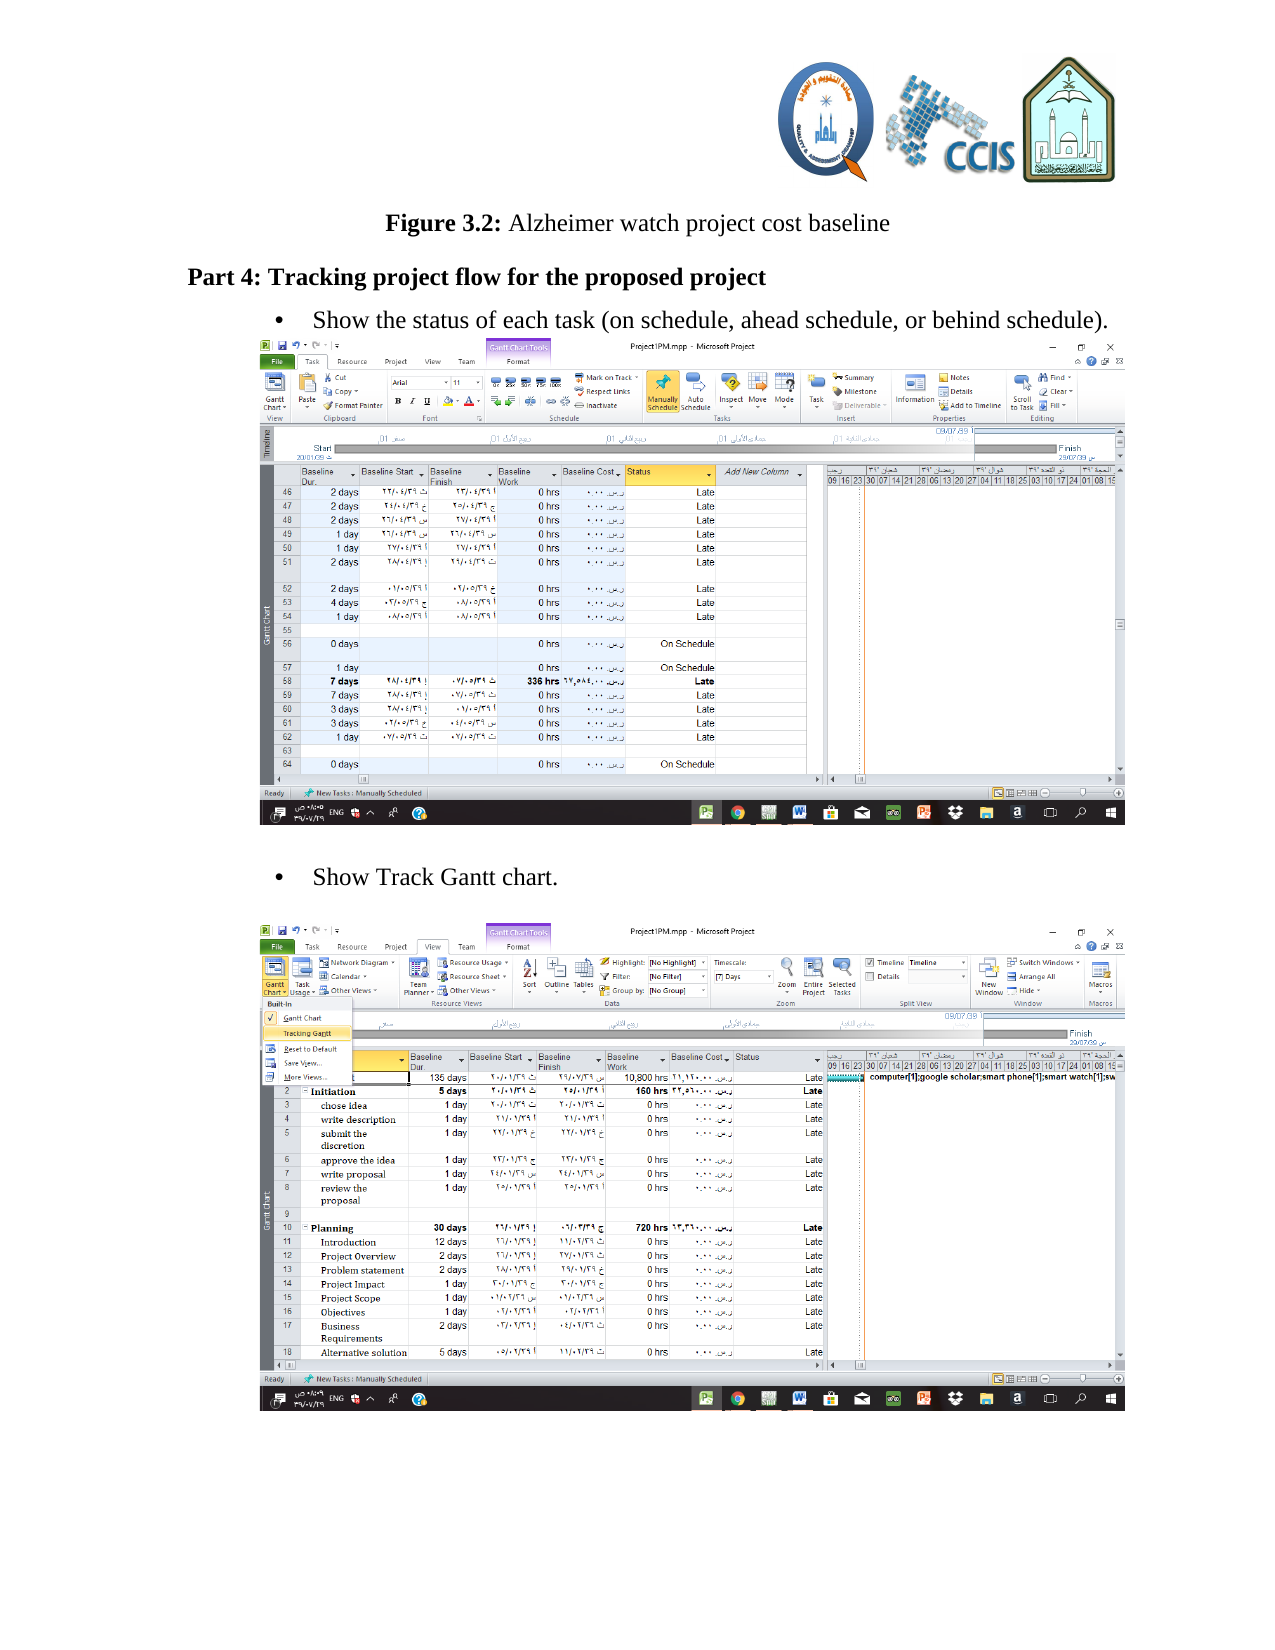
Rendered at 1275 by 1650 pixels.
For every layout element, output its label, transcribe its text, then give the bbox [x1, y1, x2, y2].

list Show the status of each task (on schedule, ahead schedule, or behind schedule). [274, 305, 1125, 334]
picture [885, 75, 1016, 180]
list Show Track Gantt chart. [274, 862, 1125, 891]
text Part 4: Tracking project flow for the proposed project [187, 262, 1125, 291]
picture [259, 338, 1125, 825]
text Figure 3.2: Alzheimer watch project cost baseline [150, 208, 1125, 237]
picture [259, 923, 1125, 1411]
picture [778, 62, 874, 188]
